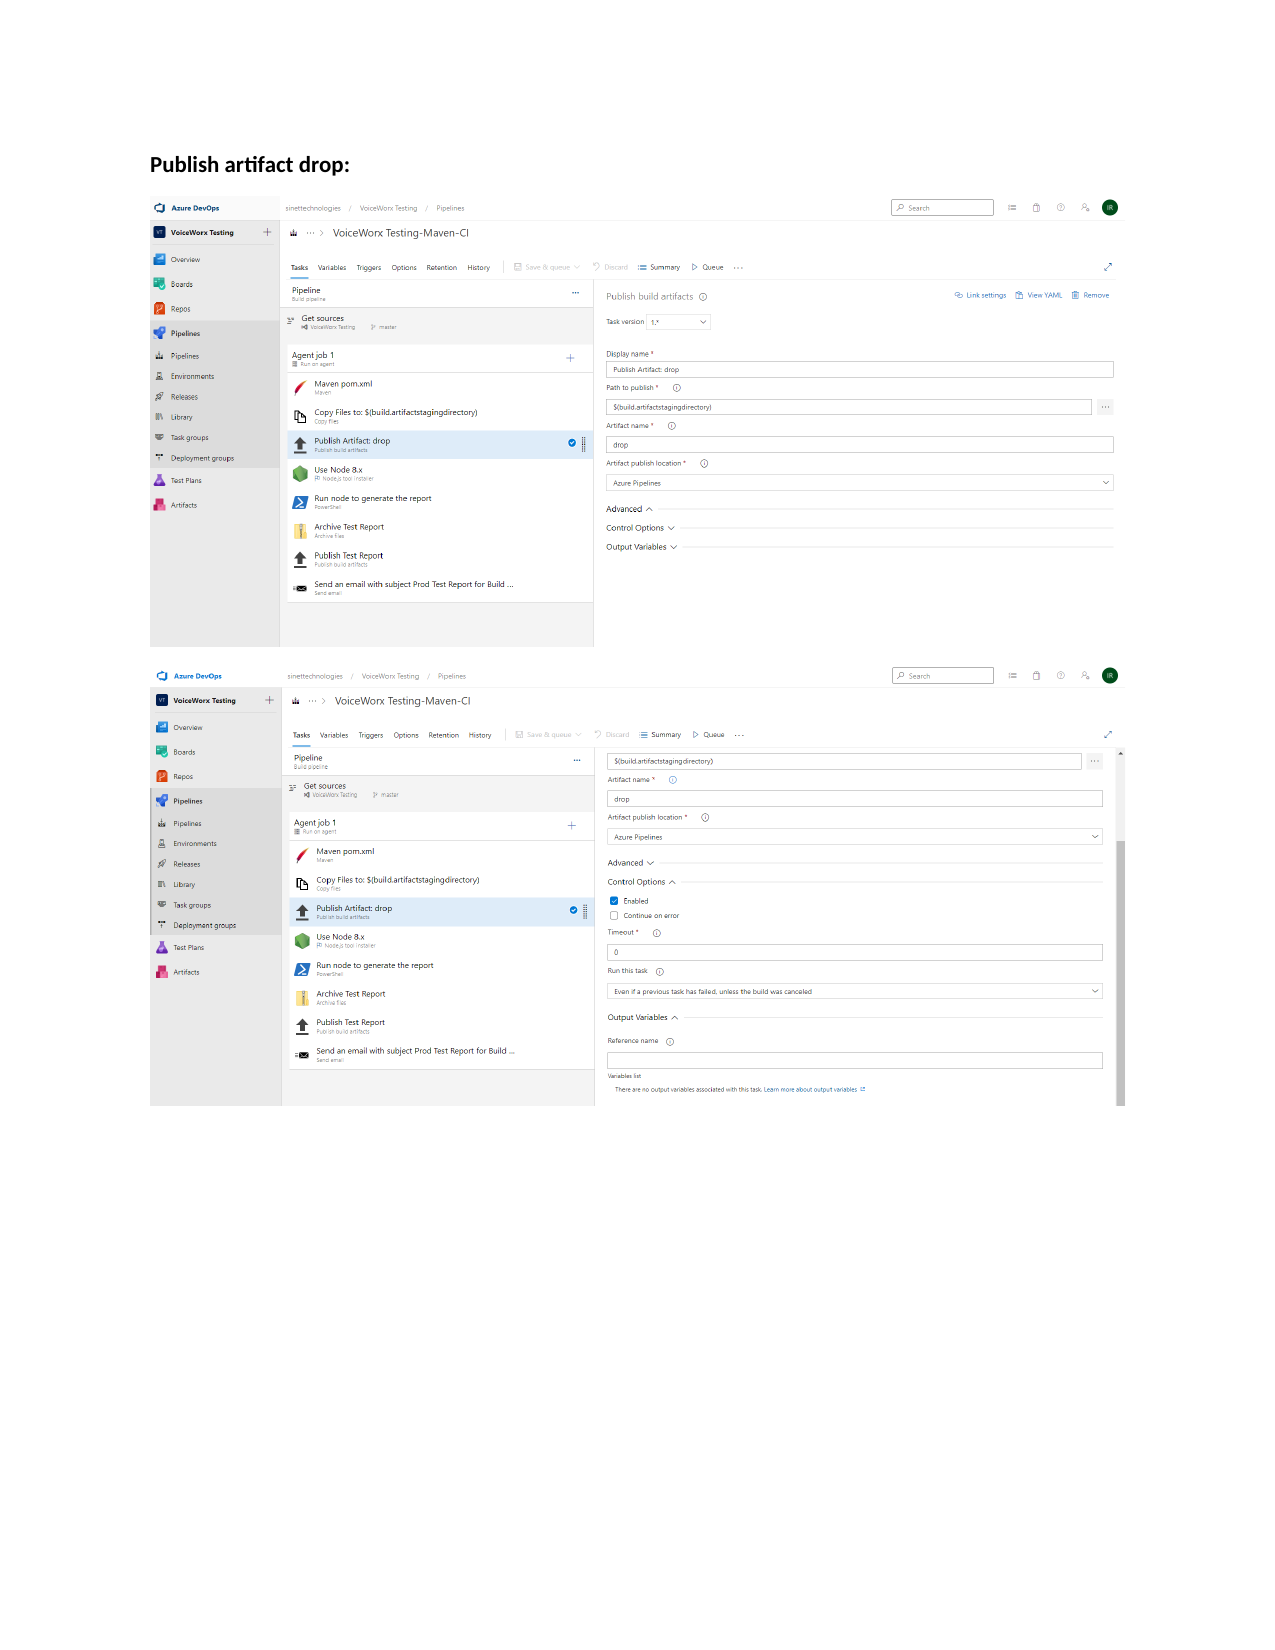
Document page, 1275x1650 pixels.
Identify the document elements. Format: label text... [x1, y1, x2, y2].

picture [150, 665, 1125, 1106]
text Publish artifact drop: [150, 150, 1125, 178]
picture [150, 196, 1125, 647]
